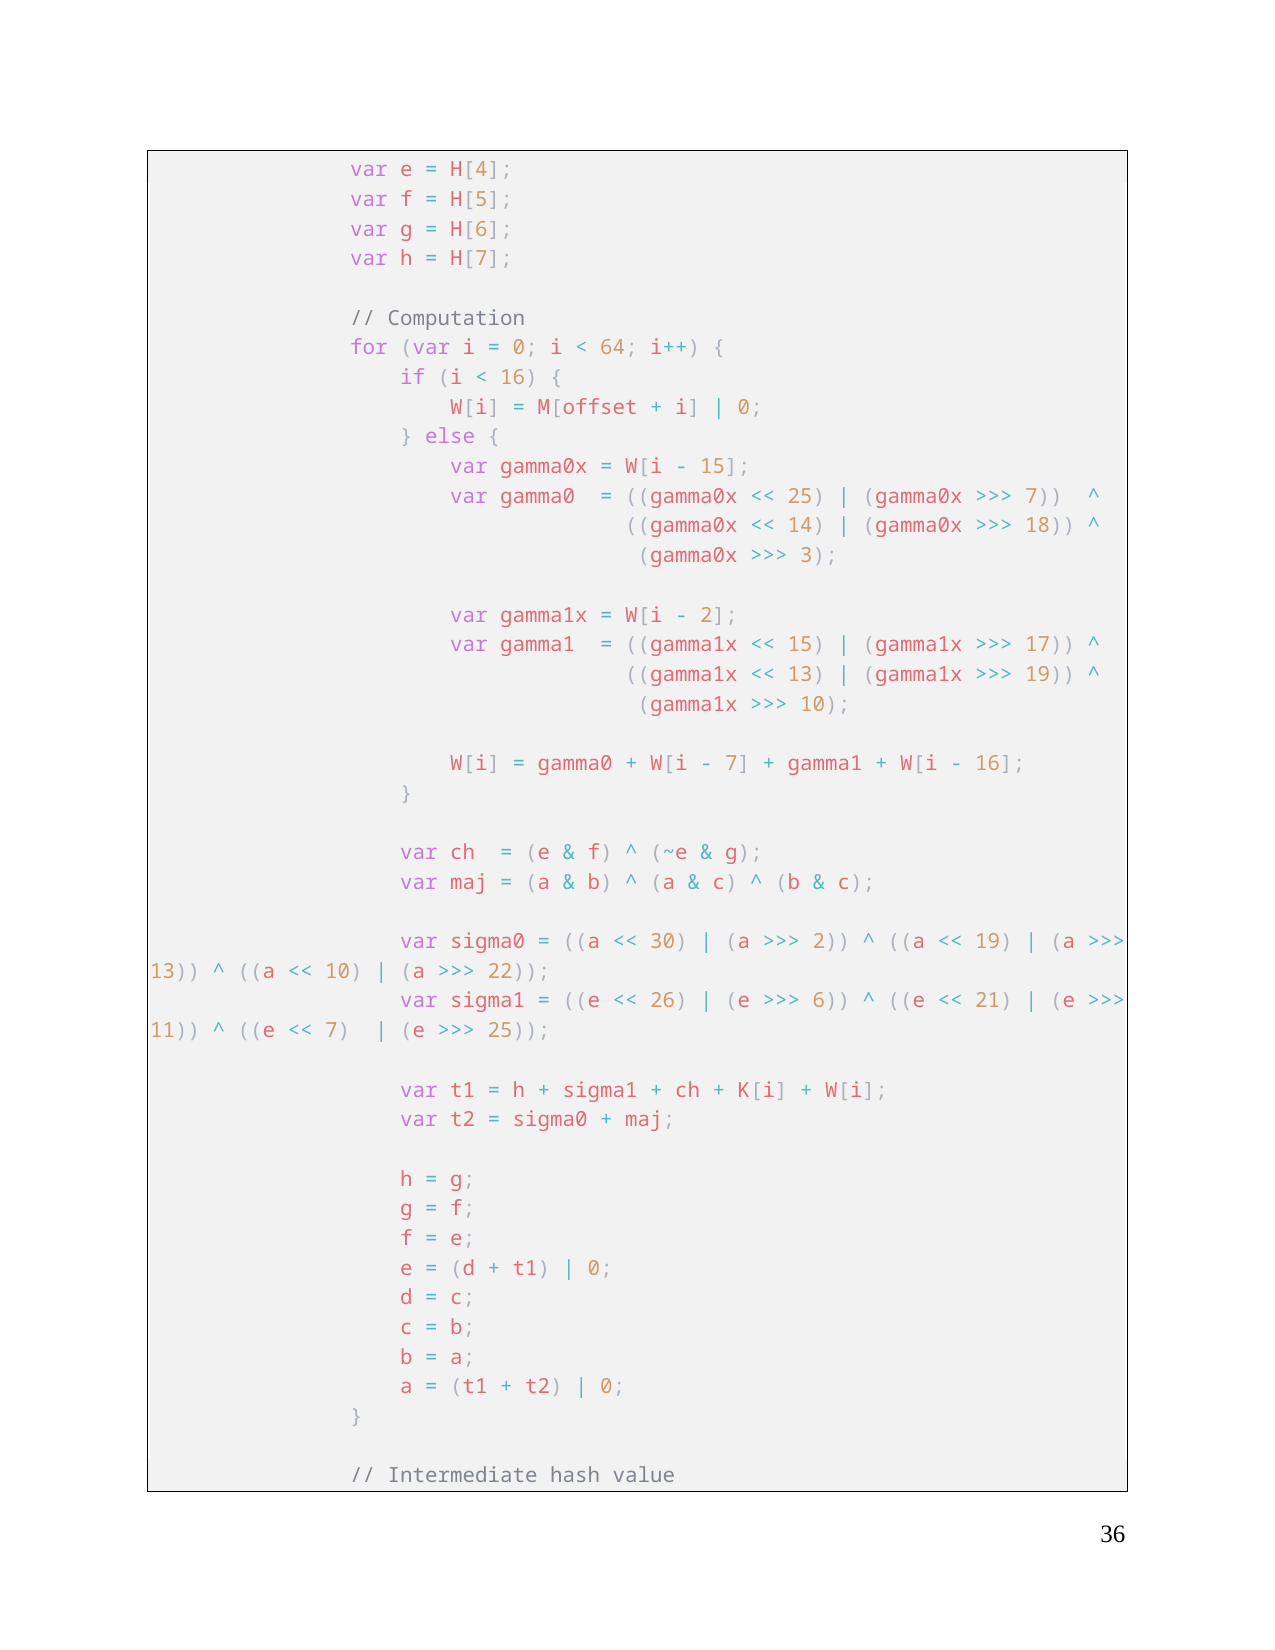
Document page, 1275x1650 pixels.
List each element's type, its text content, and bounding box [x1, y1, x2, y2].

text a = (t1 + t2) | 0; [150, 1370, 1125, 1400]
text var g = H[6]; [150, 212, 1125, 242]
text var gamma1 = ((gamma1x << 15) | (gamma1x >>> 17)) ^ [150, 628, 1125, 658]
text d = c; [150, 1281, 1125, 1311]
text } else { [150, 420, 1125, 450]
text ((gamma1x << 13) | (gamma1x >>> 19)) ^ [150, 658, 1125, 687]
text var t1 = h + sigma1 + ch + K[i] + W[i]; [150, 1073, 1125, 1103]
text var gamma1x = W[i - 2]; [150, 598, 1125, 628]
text var ch = (e & f) ^ (~e & g); [150, 836, 1125, 866]
text var gamma0 = ((gamma0x << 25) | (gamma0x >>> 7)) ^ [150, 480, 1125, 509]
text W[i] = M[offset + i] | 0; [150, 391, 1125, 420]
text h = g; [150, 1162, 1125, 1192]
text var gamma0x = W[i - 15]; [150, 450, 1125, 480]
text var h = H[7]; [150, 242, 1125, 272]
text } [150, 777, 1125, 806]
text // Computation [150, 302, 1125, 331]
text } [150, 1400, 1125, 1430]
text var sigma1 = ((e << 26) | (e >>> 6)) ^ ((e << 21) | (e >>> 11)) ^ ((e << 7) | (e >>> 25)); [150, 984, 1125, 1044]
text (gamma0x >>> 3); [150, 539, 1125, 569]
text var maj = (a & b) ^ (a & c) ^ (b & c); [150, 866, 1125, 895]
text b = a; [150, 1341, 1125, 1370]
text var t2 = sigma0 + maj; [150, 1103, 1125, 1133]
text // Intermediate hash value [148, 1456, 1127, 1491]
text for (var i = 0; i < 64; i++) { [150, 331, 1125, 361]
text c = b; [150, 1311, 1125, 1341]
text var sigma0 = ((a << 30) | (a >>> 2)) ^ ((a << 19) | (a >>> 13)) ^ ((a << 10) | (a >>> 22)); [150, 925, 1125, 984]
text ((gamma0x << 14) | (gamma0x >>> 18)) ^ [150, 509, 1125, 539]
text g = f; [150, 1192, 1125, 1222]
text if (i < 16) { [150, 361, 1125, 391]
text (gamma1x >>> 10); [150, 687, 1125, 717]
text e = (d + t1) | 0; [150, 1252, 1125, 1281]
text var f = H[5]; [150, 183, 1125, 212]
text var e = H[4]; [148, 151, 1127, 183]
text W[i] = gamma0 + W[i - 7] + gamma1 + W[i - 16]; [150, 747, 1125, 777]
text f = e; [150, 1222, 1125, 1252]
